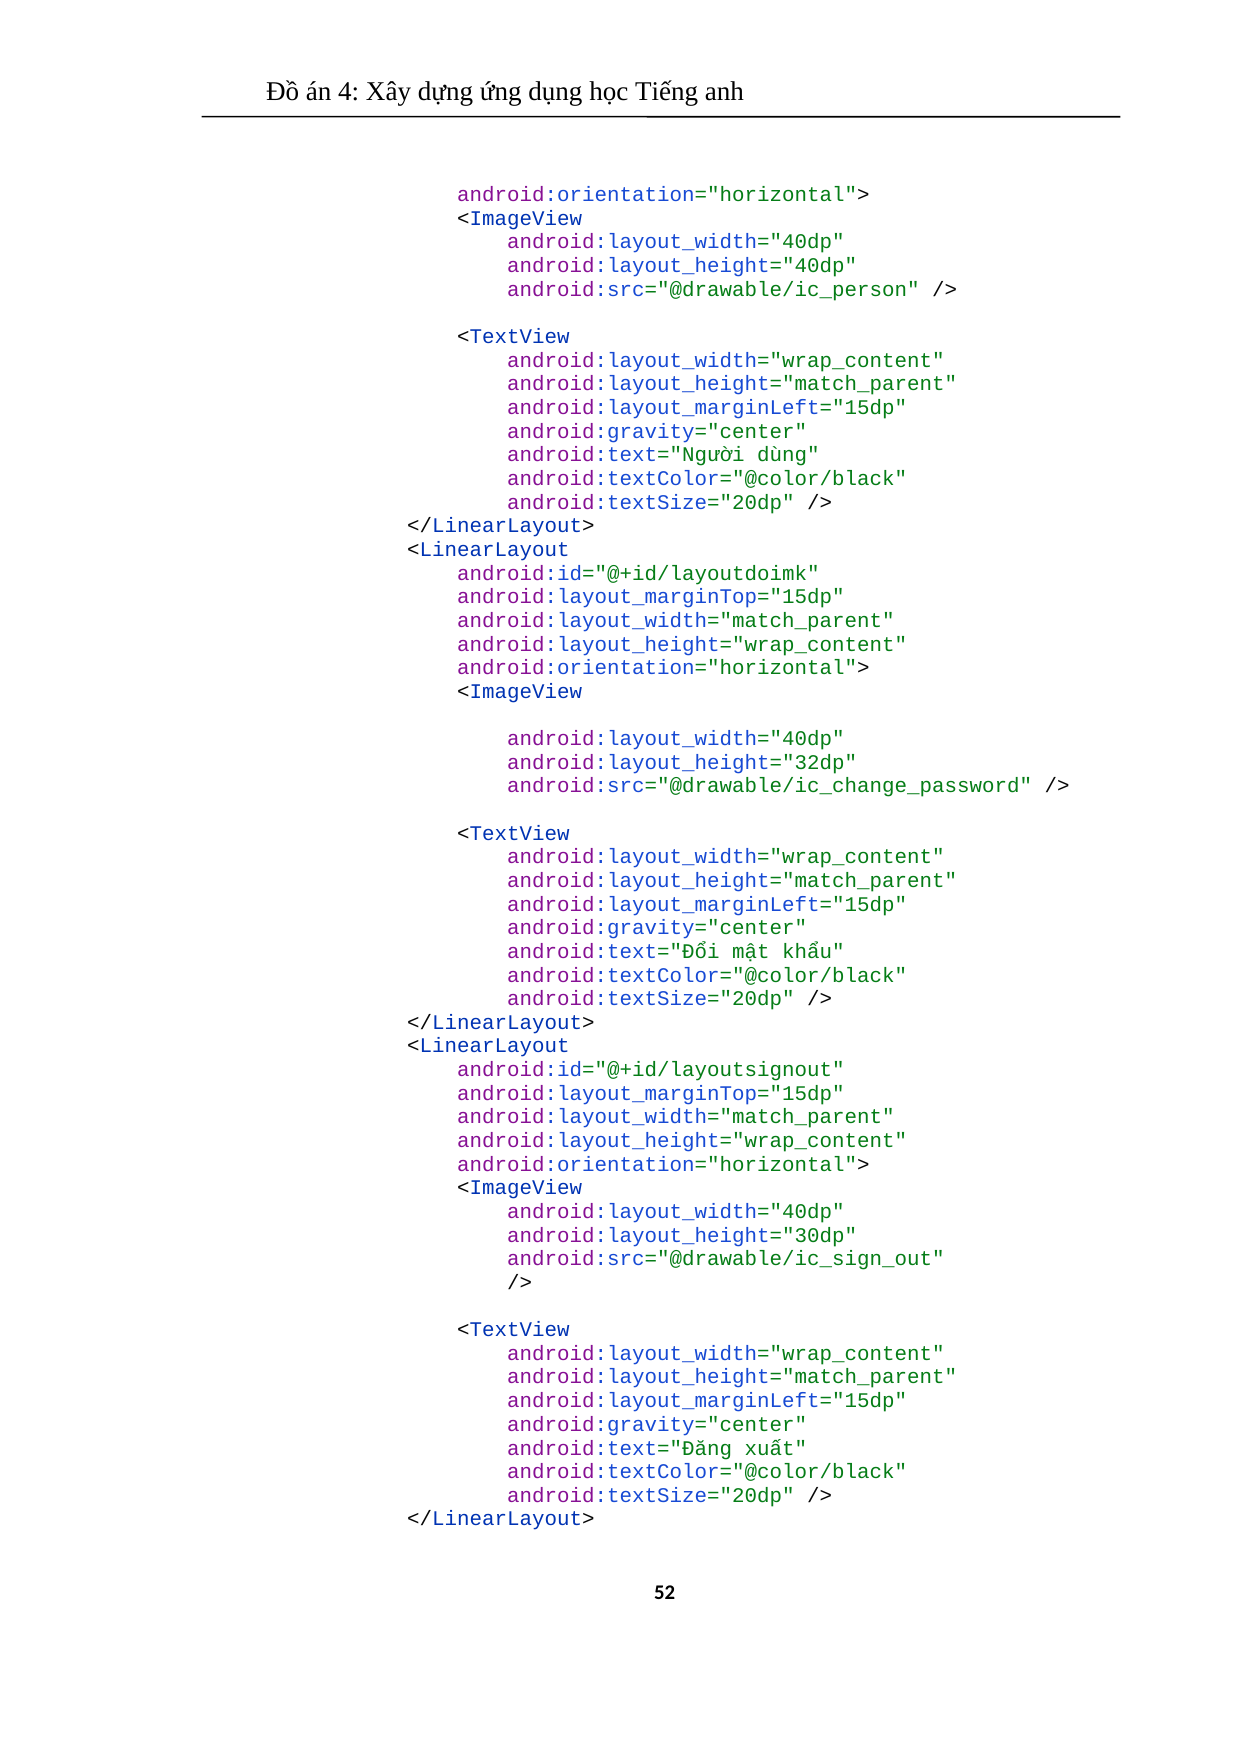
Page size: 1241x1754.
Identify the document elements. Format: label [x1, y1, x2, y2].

text [207, 184, 1122, 1556]
